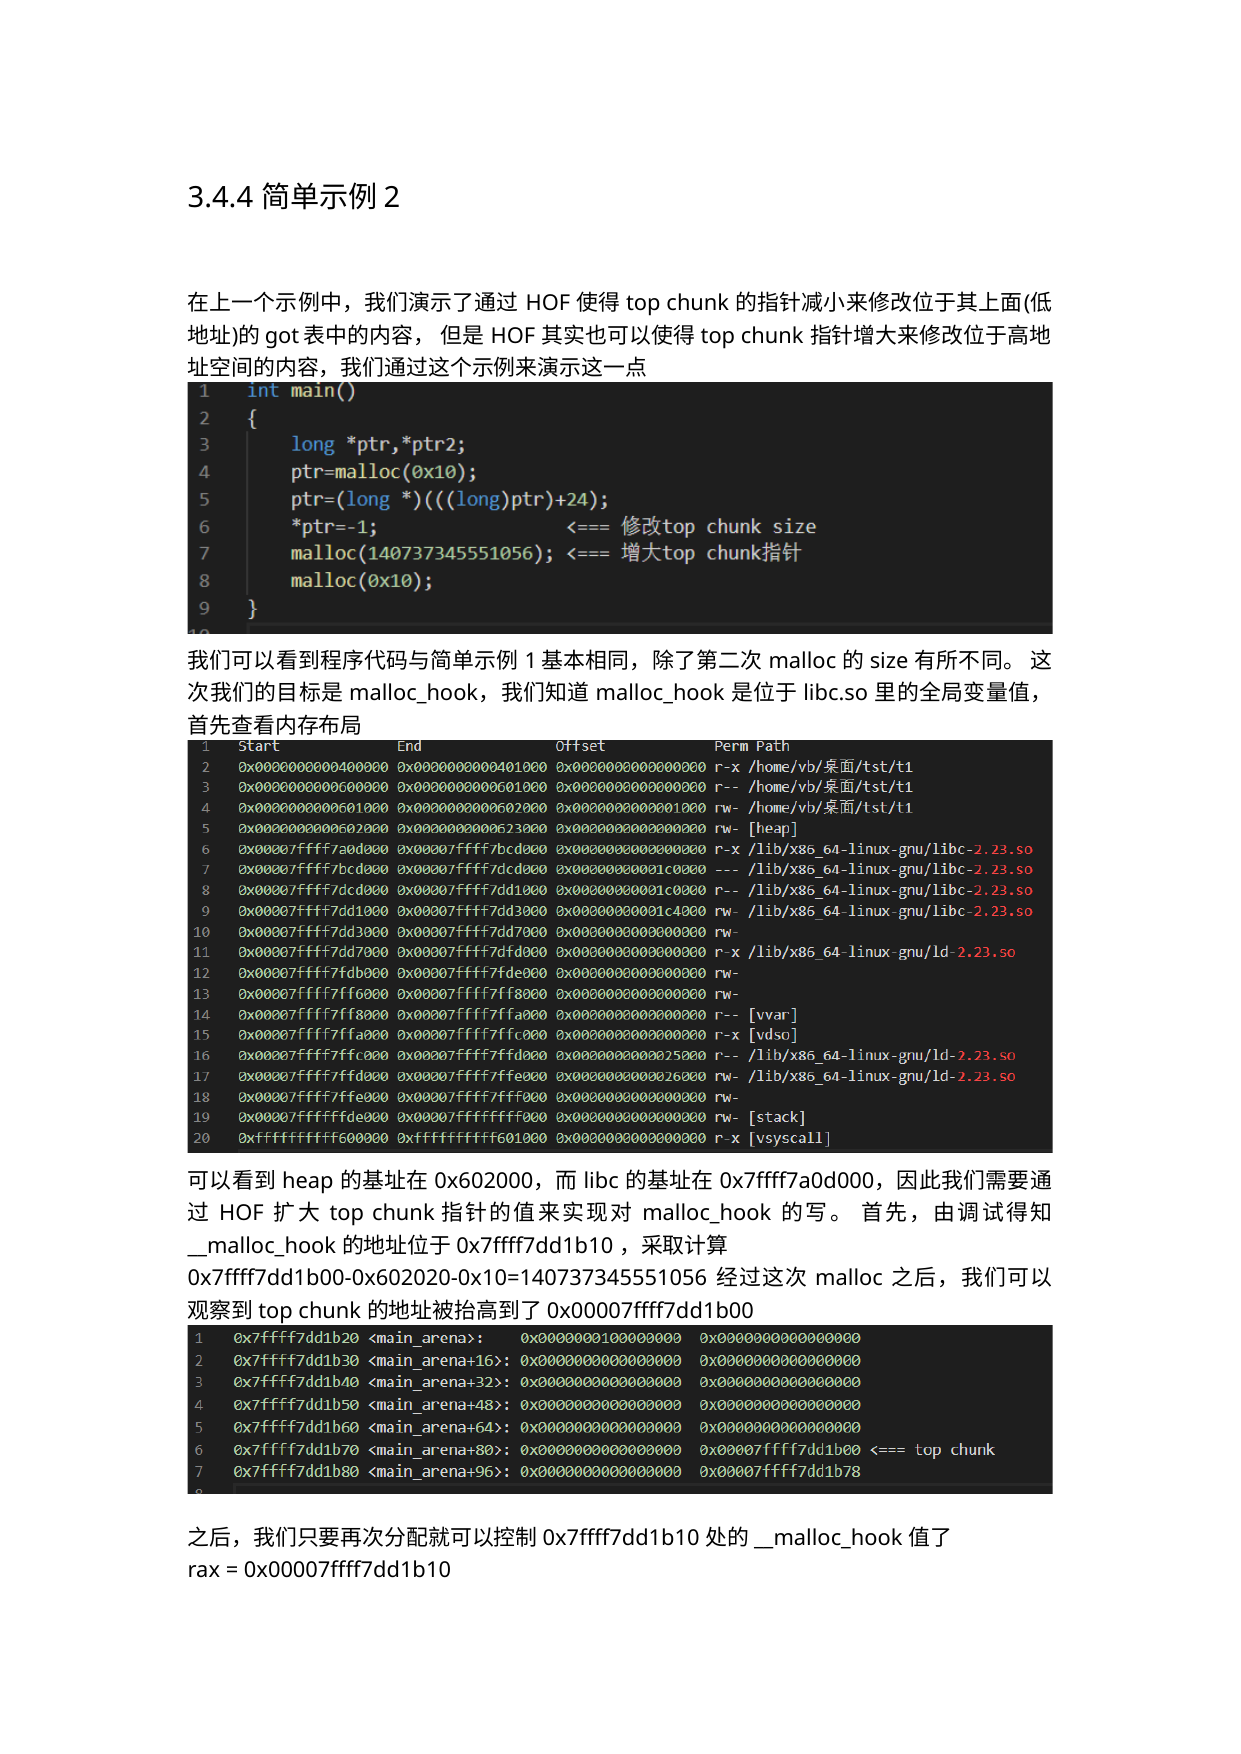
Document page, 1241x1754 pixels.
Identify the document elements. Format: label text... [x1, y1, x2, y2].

text 0x7ffff7dd1b00-0x602020-0x10=140737345551056 经过这次 malloc 之后，我们可以观察到 top chunk 的地址被抬高到了 0x00007ffff7dd1b00 [187, 1260, 1053, 1325]
subtitle 3.4.4 简单示例2 [187, 162, 1053, 227]
text 在上一个示例中，我们演示了通过 HOF 使得 top chunk 的指针减小来修改位于其上面(低地址)的got表中的内容， 但是 HOF 其实也可以使得 top chunk 指针增大来修改位于高地址空间的内容，我们通过这个示例来演示这一点 [187, 285, 1053, 382]
text 可以看到 heap 的基址在 0x602000，而 libc 的基址在 0x7ffff7a0d000，因此我们需要通过 HOF 扩大 top chunk指针的值来实现对 malloc_hook 的写。 首先，由调试得知 __malloc_hook 的地址位于 0x7ffff7dd1b10 ，采取计算 [187, 1162, 1053, 1260]
picture [187, 740, 1053, 1153]
text rax = 0x00007ffff7dd1b10 [187, 1552, 1053, 1585]
text 我们可以看到程序代码与简单示例1基本相同，除了第二次 malloc 的 size 有所不同。 这次我们的目标是 malloc_hook，我们知道 malloc_hook 是位于 libc.so 里的全局变量值，首先查看内存布局 [187, 642, 1053, 740]
text 之后，我们只要再次分配就可以控制 0x7ffff7dd1b10 处的 __malloc_hook 值了 [187, 1520, 1053, 1552]
picture [187, 382, 1053, 634]
picture [187, 1325, 1053, 1494]
